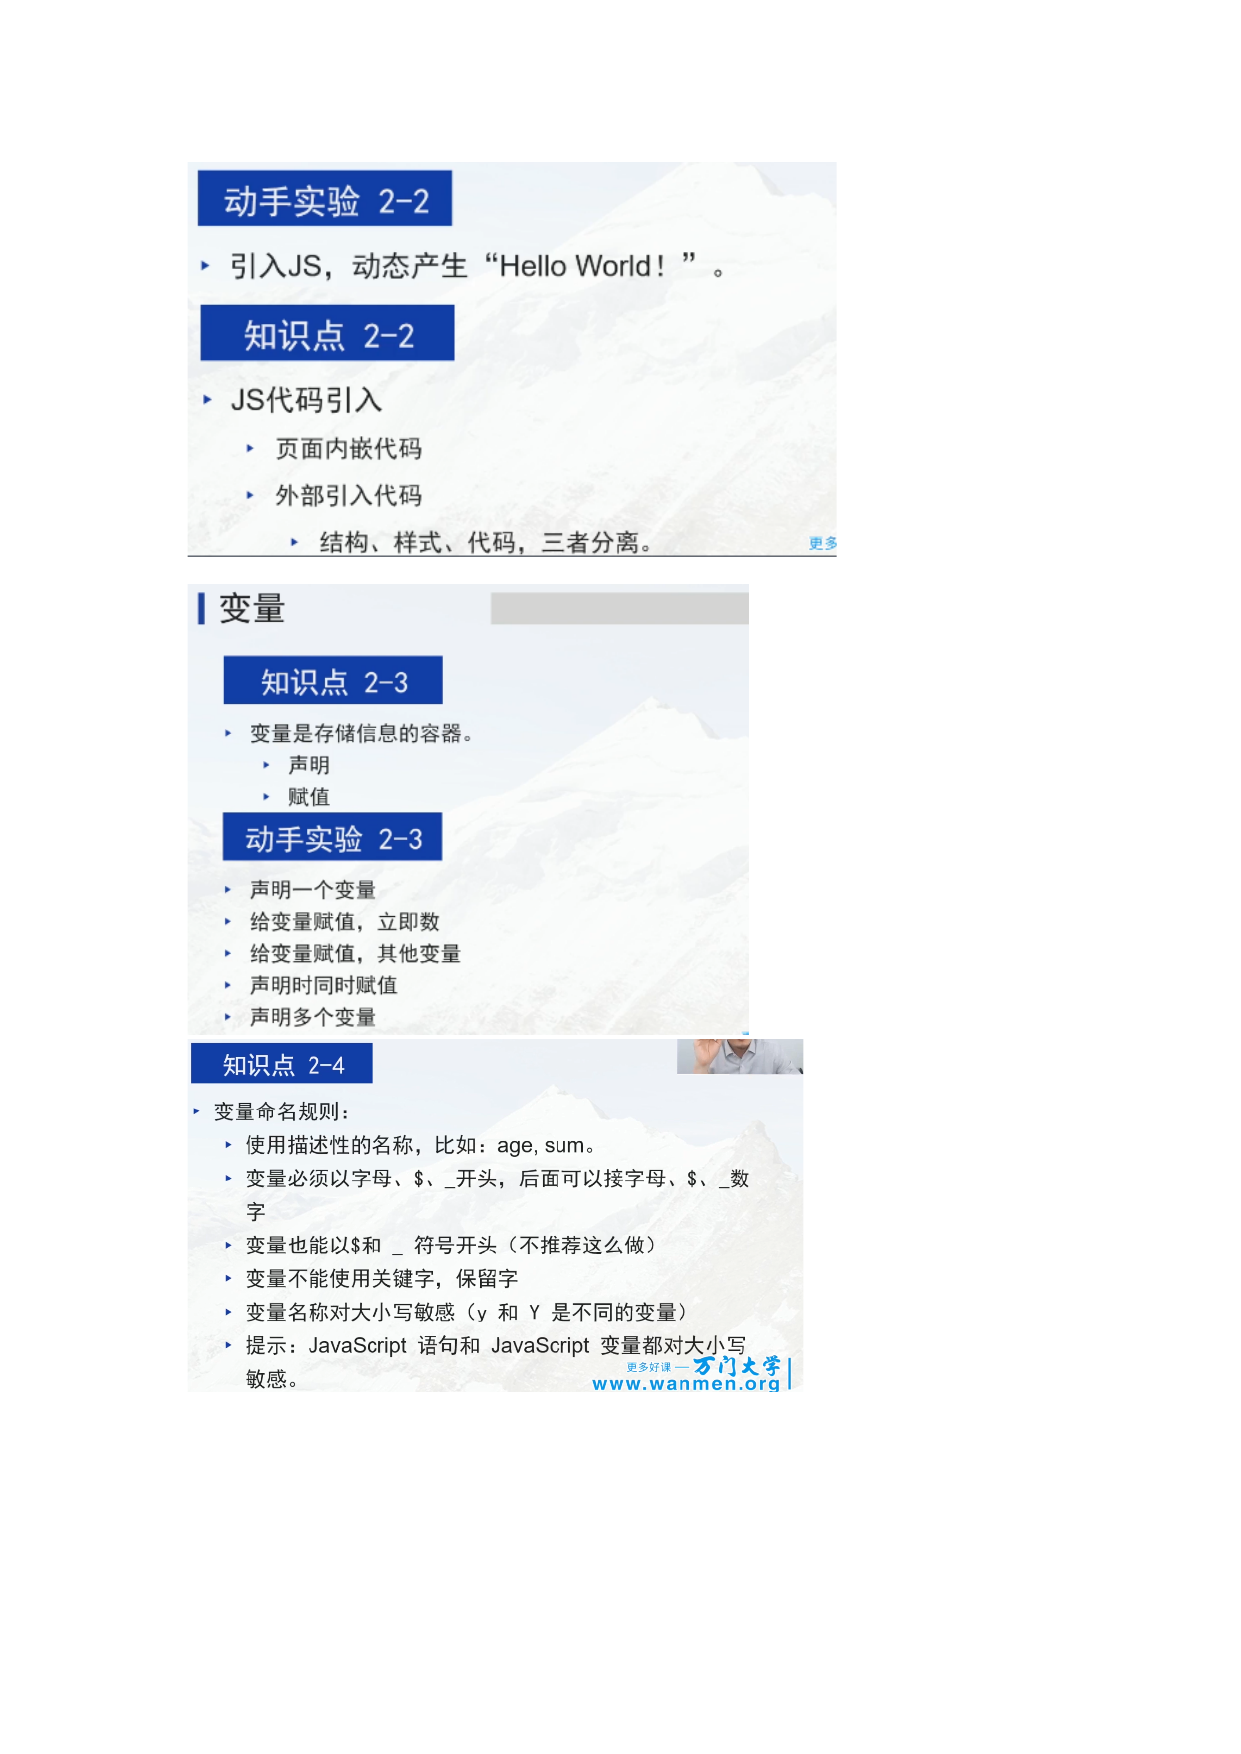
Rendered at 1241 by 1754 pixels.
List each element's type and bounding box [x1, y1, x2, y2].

picture [187, 162, 837, 557]
picture [187, 584, 749, 1035]
picture [187, 1039, 804, 1392]
